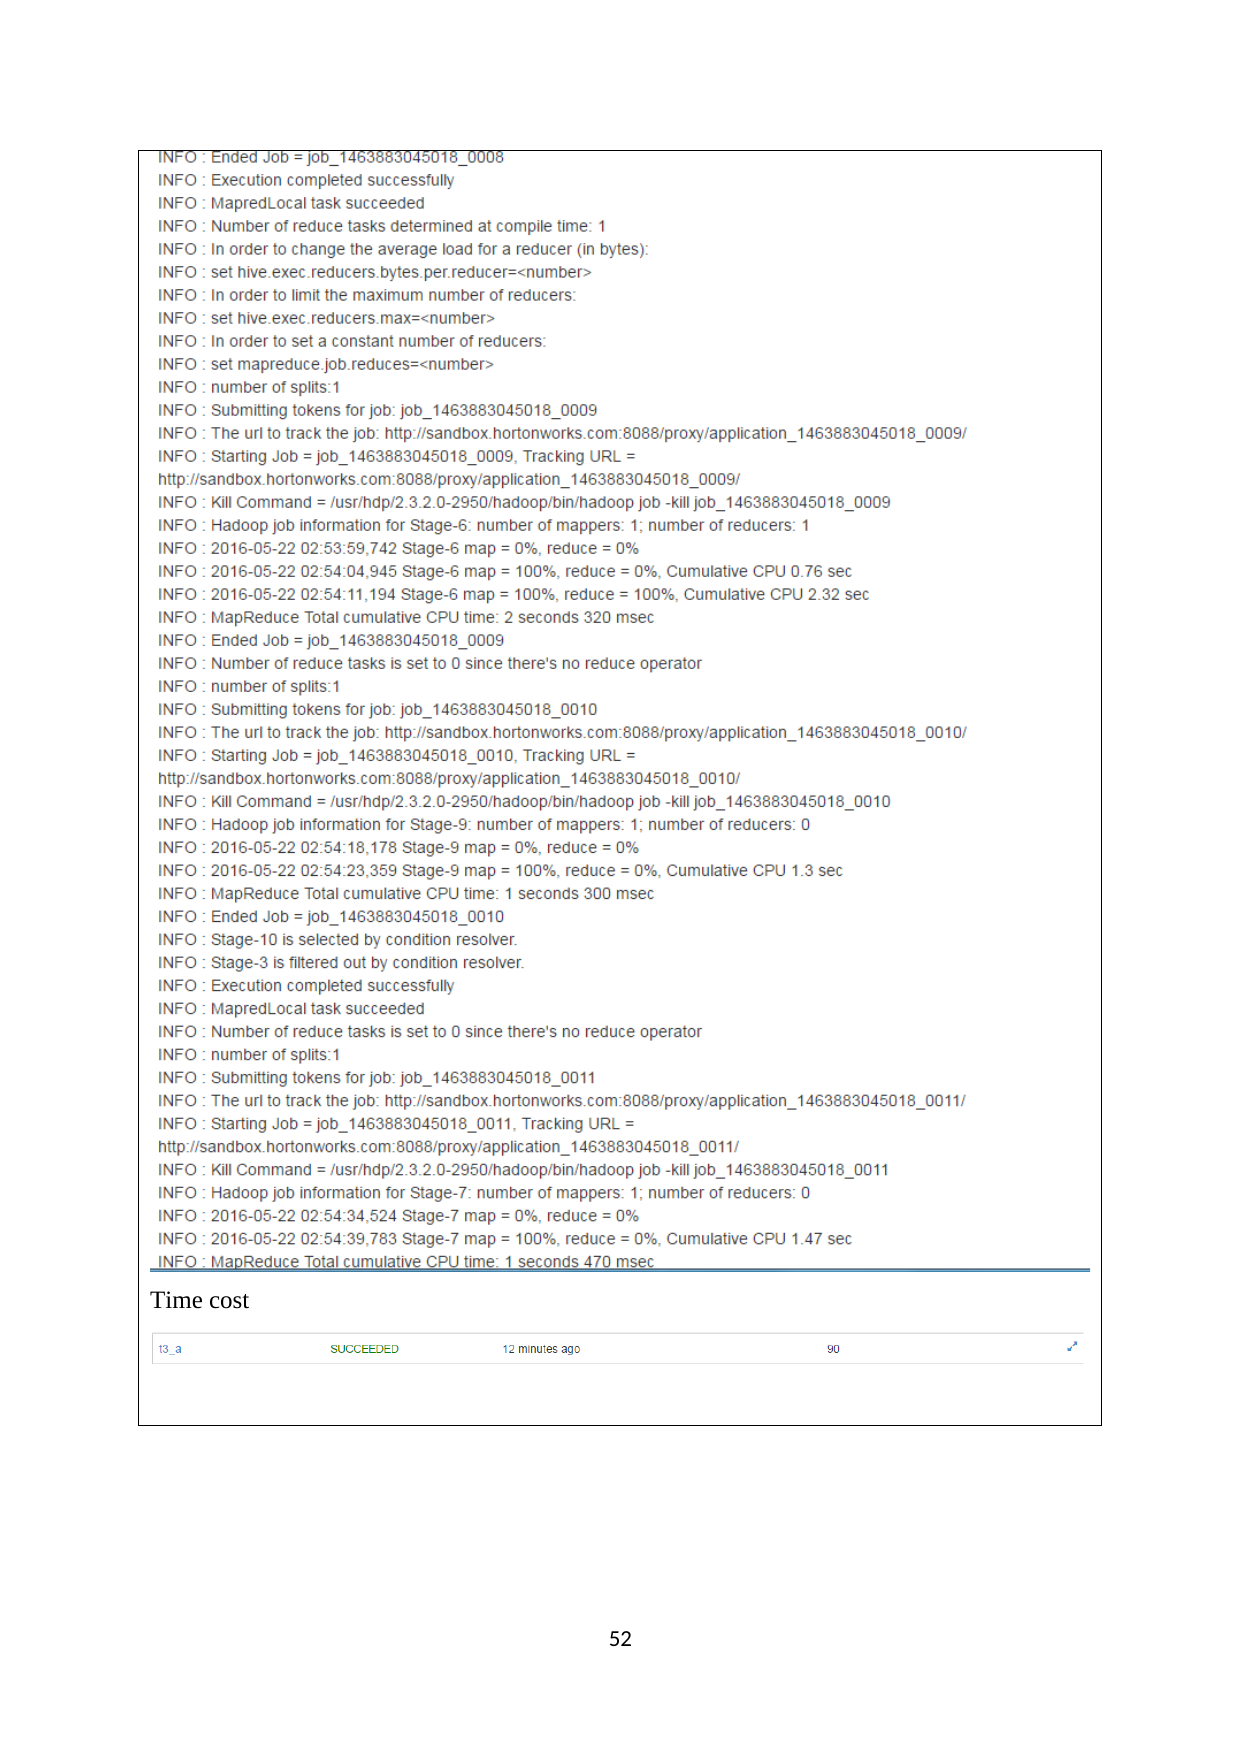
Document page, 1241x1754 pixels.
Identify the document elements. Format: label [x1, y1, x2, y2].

picture [150, 151, 1091, 1272]
table_header [139, 151, 1101, 1425]
picture [150, 1328, 1091, 1368]
